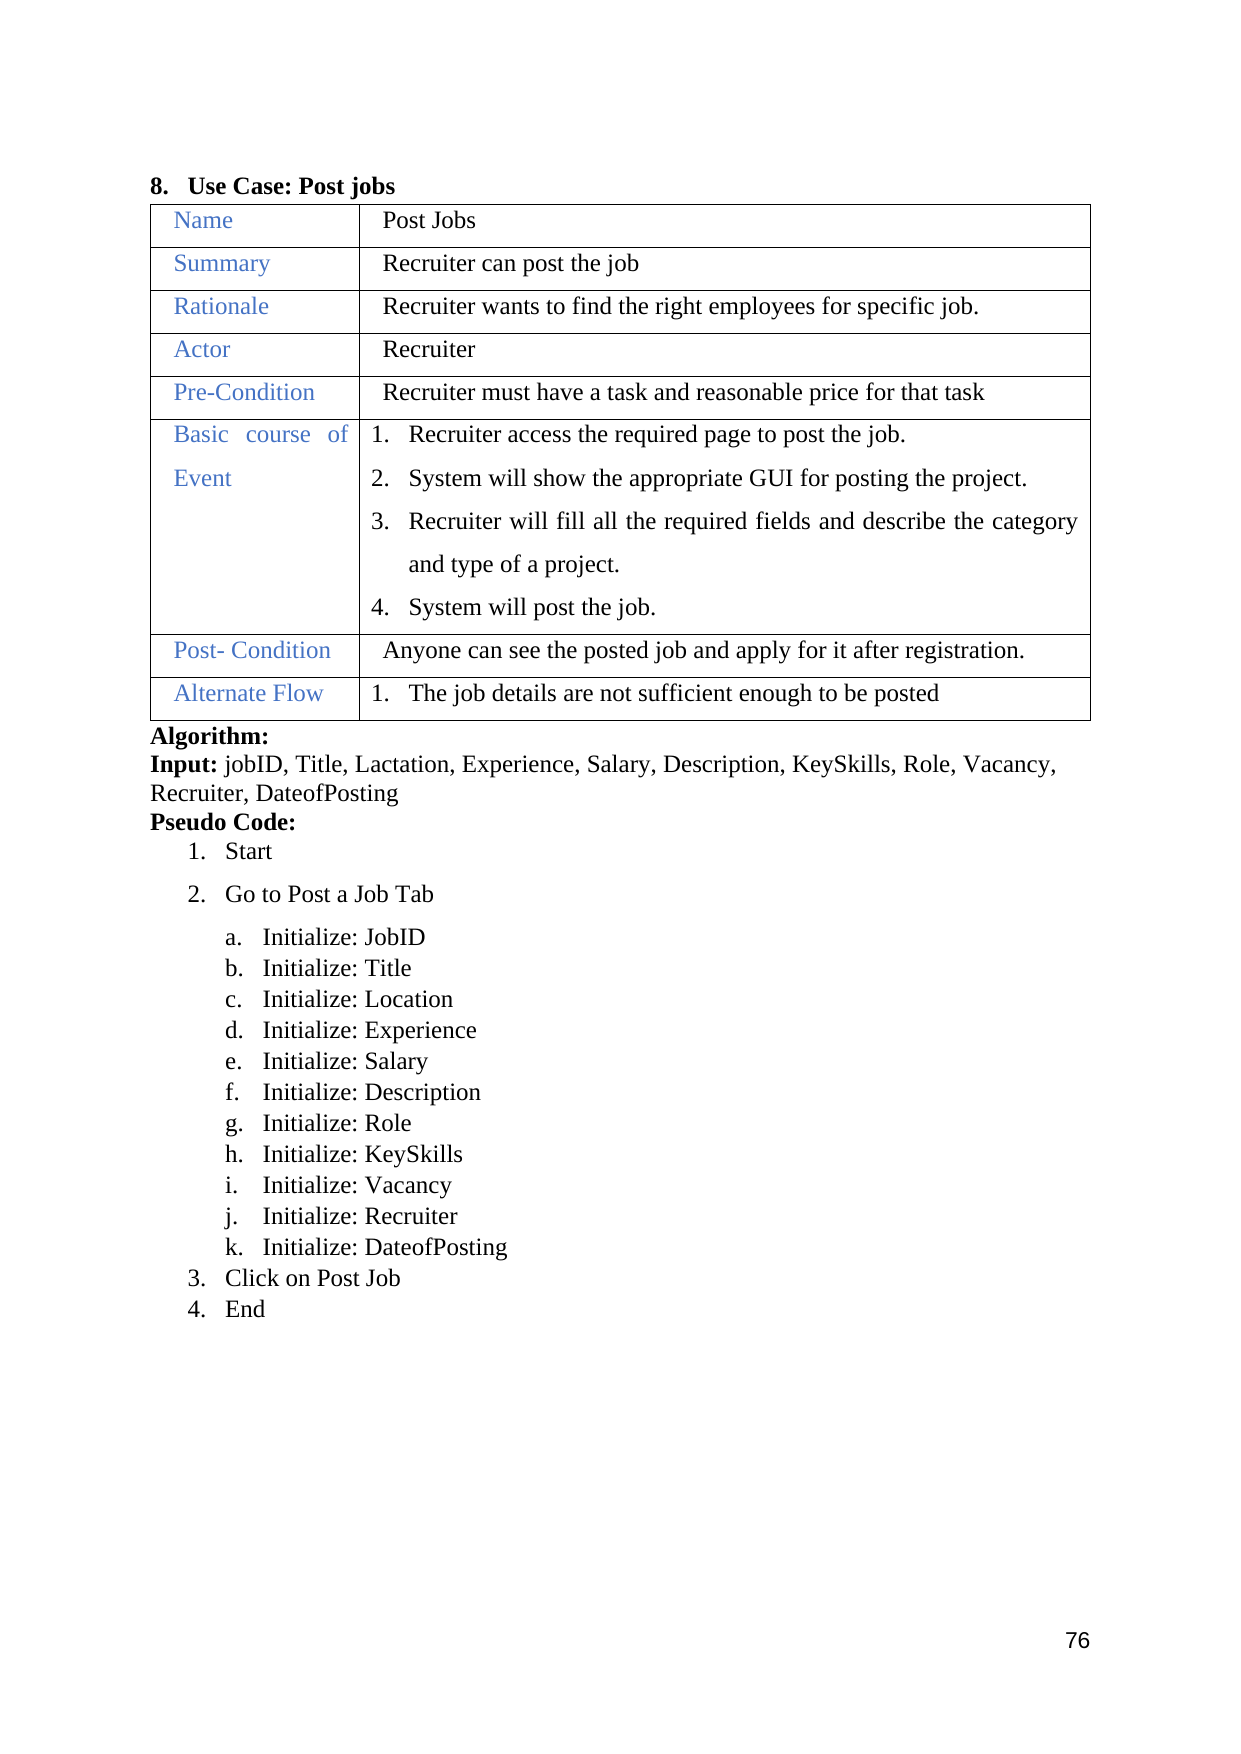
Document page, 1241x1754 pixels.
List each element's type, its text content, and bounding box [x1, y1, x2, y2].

table_cell Recruiter access the required page to post the job. System will show the appropriate GUI for posting the project. Recruiter will fill all the required fields and describe the category and type of a project. System will post the job. [360, 420, 1090, 634]
text Pseudo Code: [150, 807, 1090, 836]
list Initialize: JobID [225, 922, 865, 951]
table_cell Recruiter can post the job [360, 248, 1090, 290]
list Initialize: KeySkills [225, 1139, 865, 1168]
list Initialize: Vacancy [225, 1170, 865, 1199]
list Initialize: Location [225, 984, 865, 1013]
table_header Name [151, 205, 359, 247]
table_cell The job details are not sufficient enough to be posted [360, 678, 1090, 720]
list Initialize: Role [225, 1108, 865, 1137]
table_cell Recruiter [360, 334, 1090, 376]
table_cell Summary [151, 248, 359, 290]
text Algorithm: [150, 721, 1090, 749]
list Start [187, 836, 1090, 864]
table_cell Basic course of Event [151, 420, 359, 634]
list Initialize: Salary [225, 1046, 865, 1075]
list Initialize: DateofPosting [225, 1232, 865, 1261]
table_cell Pre-Condition [151, 377, 359, 418]
list Initialize: Recruiter [225, 1201, 865, 1230]
list Click on Post Job [187, 1263, 865, 1292]
subtitle Use Case: Post jobs [150, 171, 1090, 199]
table_cell Recruiter must have a task and reasonable price for that task [360, 377, 1090, 418]
list Go to Post a Job Tab [187, 879, 1090, 908]
table_cell Actor [151, 334, 359, 376]
list End [187, 1294, 1090, 1323]
table_cell Recruiter wants to find the right employees for specific job. [360, 291, 1090, 333]
table_cell Alternate Flow [151, 678, 359, 720]
table_cell Rationale [151, 291, 359, 333]
list Initialize: Experience [225, 1015, 865, 1044]
list Initialize: Title [225, 953, 865, 982]
table_header Post Jobs [360, 205, 1090, 247]
table_cell Post- Condition [151, 635, 359, 677]
list Initialize: Description [225, 1077, 865, 1106]
table_cell Anyone can see the posted job and apply for it after registration. [360, 635, 1090, 677]
text Input: jobID, Title, Lactation, Experience, Salary, Description, KeySkills, Role, Vacancy, Recruiter, DateofPosting [150, 749, 1090, 807]
